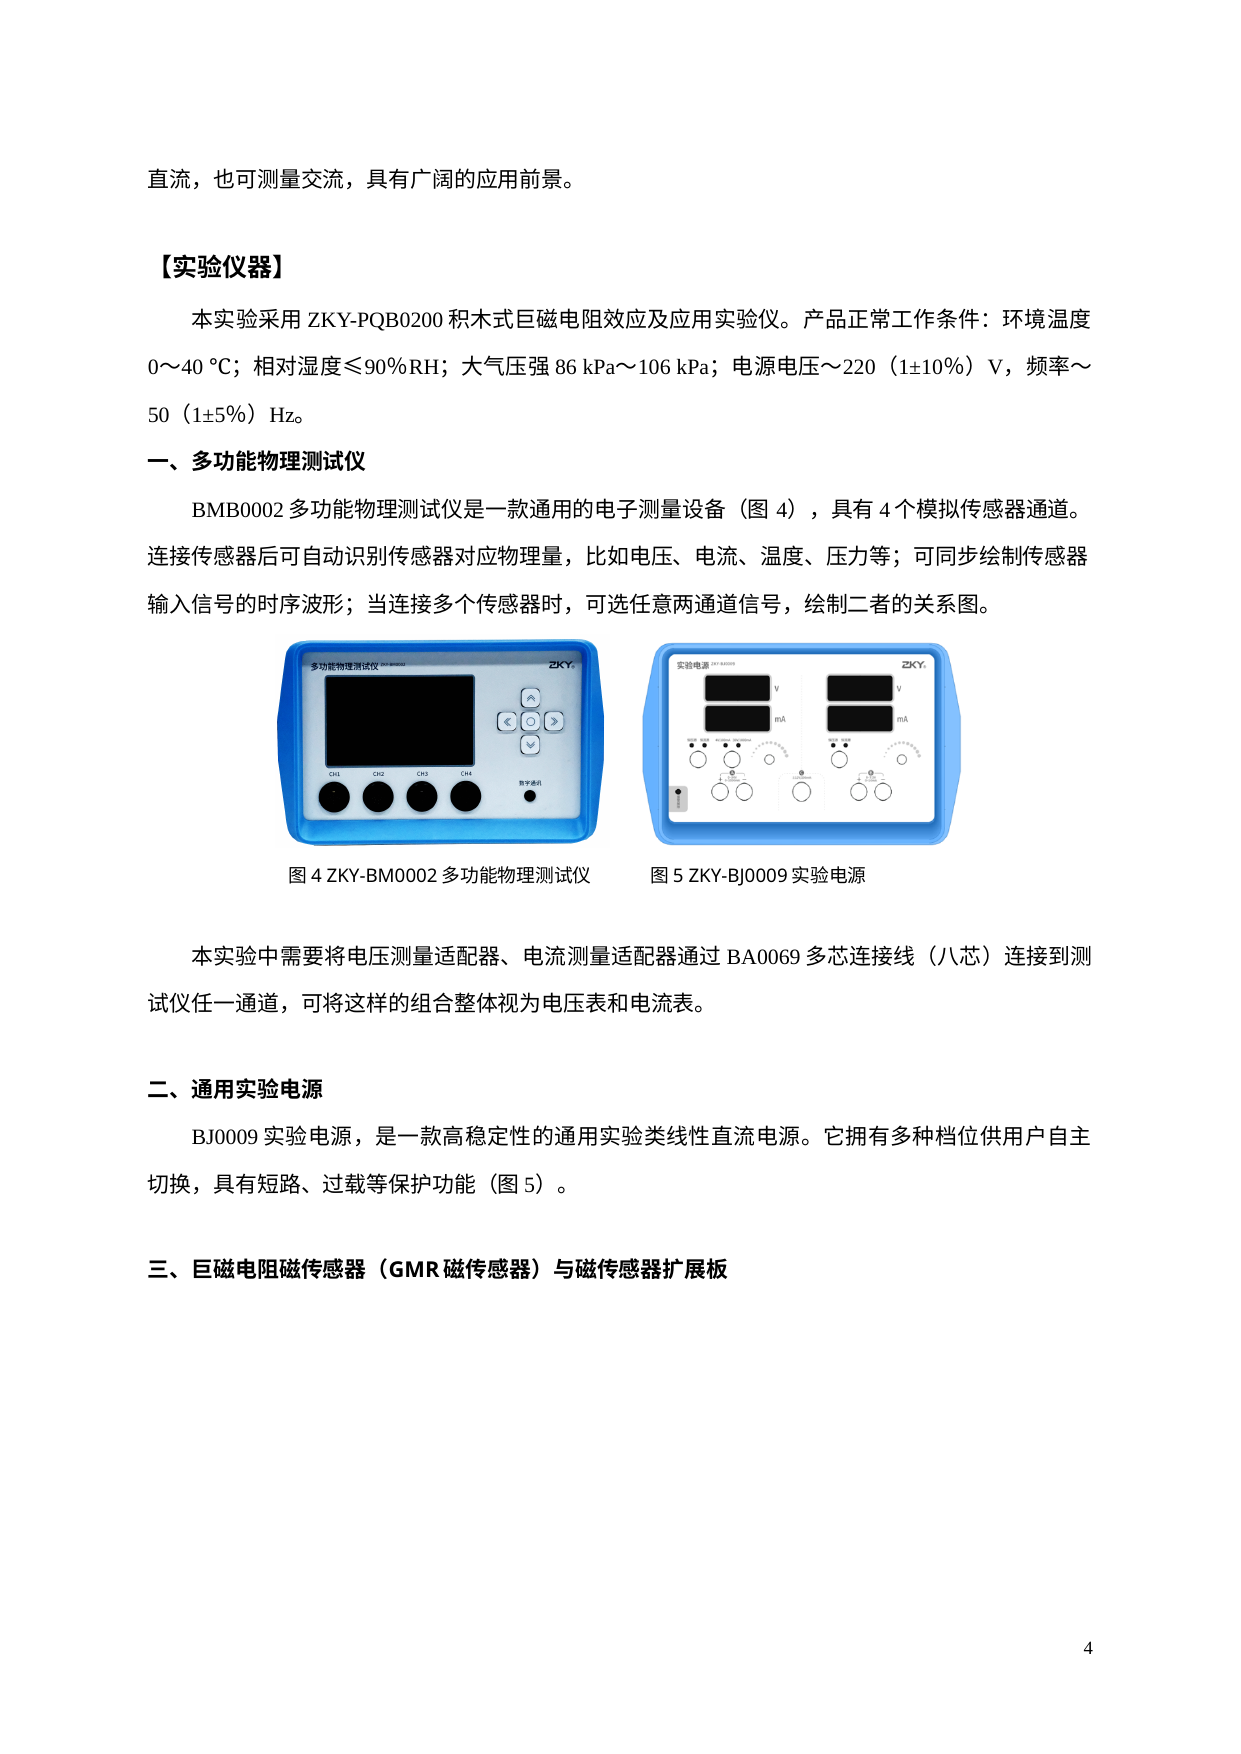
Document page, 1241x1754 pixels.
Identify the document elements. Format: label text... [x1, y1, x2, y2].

text 【实验仪器】 [148, 247, 1087, 283]
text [148, 162, 1092, 194]
text BJ0009实验电源，是一款高稳定性的通用实验类线性直流电源。它拥有多种档位供用户自主切换，具有短路、过载等保护功能（图5）。 [148, 1119, 1092, 1198]
text 二、通用实验电源 [148, 1072, 1092, 1103]
text 一、多功能物理测试仪 [148, 444, 1092, 476]
text 本实验采用ZKY-PQB0200积木式巨磁电阻效应及应用实验仪。产品正常工作条件：环境温度0～；相对湿度≤90％RH；大气压强86 kPa～106 kPa；电源电压～220（1±10％）V，频率～50（1±5％）Hz。 [148, 302, 1092, 428]
text 三、巨磁电阻磁传感器（GMR磁传感器）与磁传感器扩展板 [148, 1252, 1092, 1284]
text BMB0002多功能物理测试仪是一款通用的电子测量设备（图4），具有4个模拟传感器通道。连接传感器后可自动识别传感器对应物理量，比如电压、电流、温度、压力等；可同步绘制传感器输入信号的时序波形；当连接多个传感器时，可选任意两通道信号，绘制二者的关系图。 [148, 492, 1092, 618]
picture [275, 634, 610, 848]
text 图4 ZKY-BM0002多功能物理测试仪 图5 ZKY-BJ0009实验电源 [148, 860, 1092, 888]
picture [637, 639, 965, 848]
text 本实验中需要将电压测量适配器、电流测量适配器通过BA0069多芯连接线（八芯）连接到测试仪任一通道，可将这样的组合整体视为电压表和电流表。 [148, 939, 1092, 1018]
